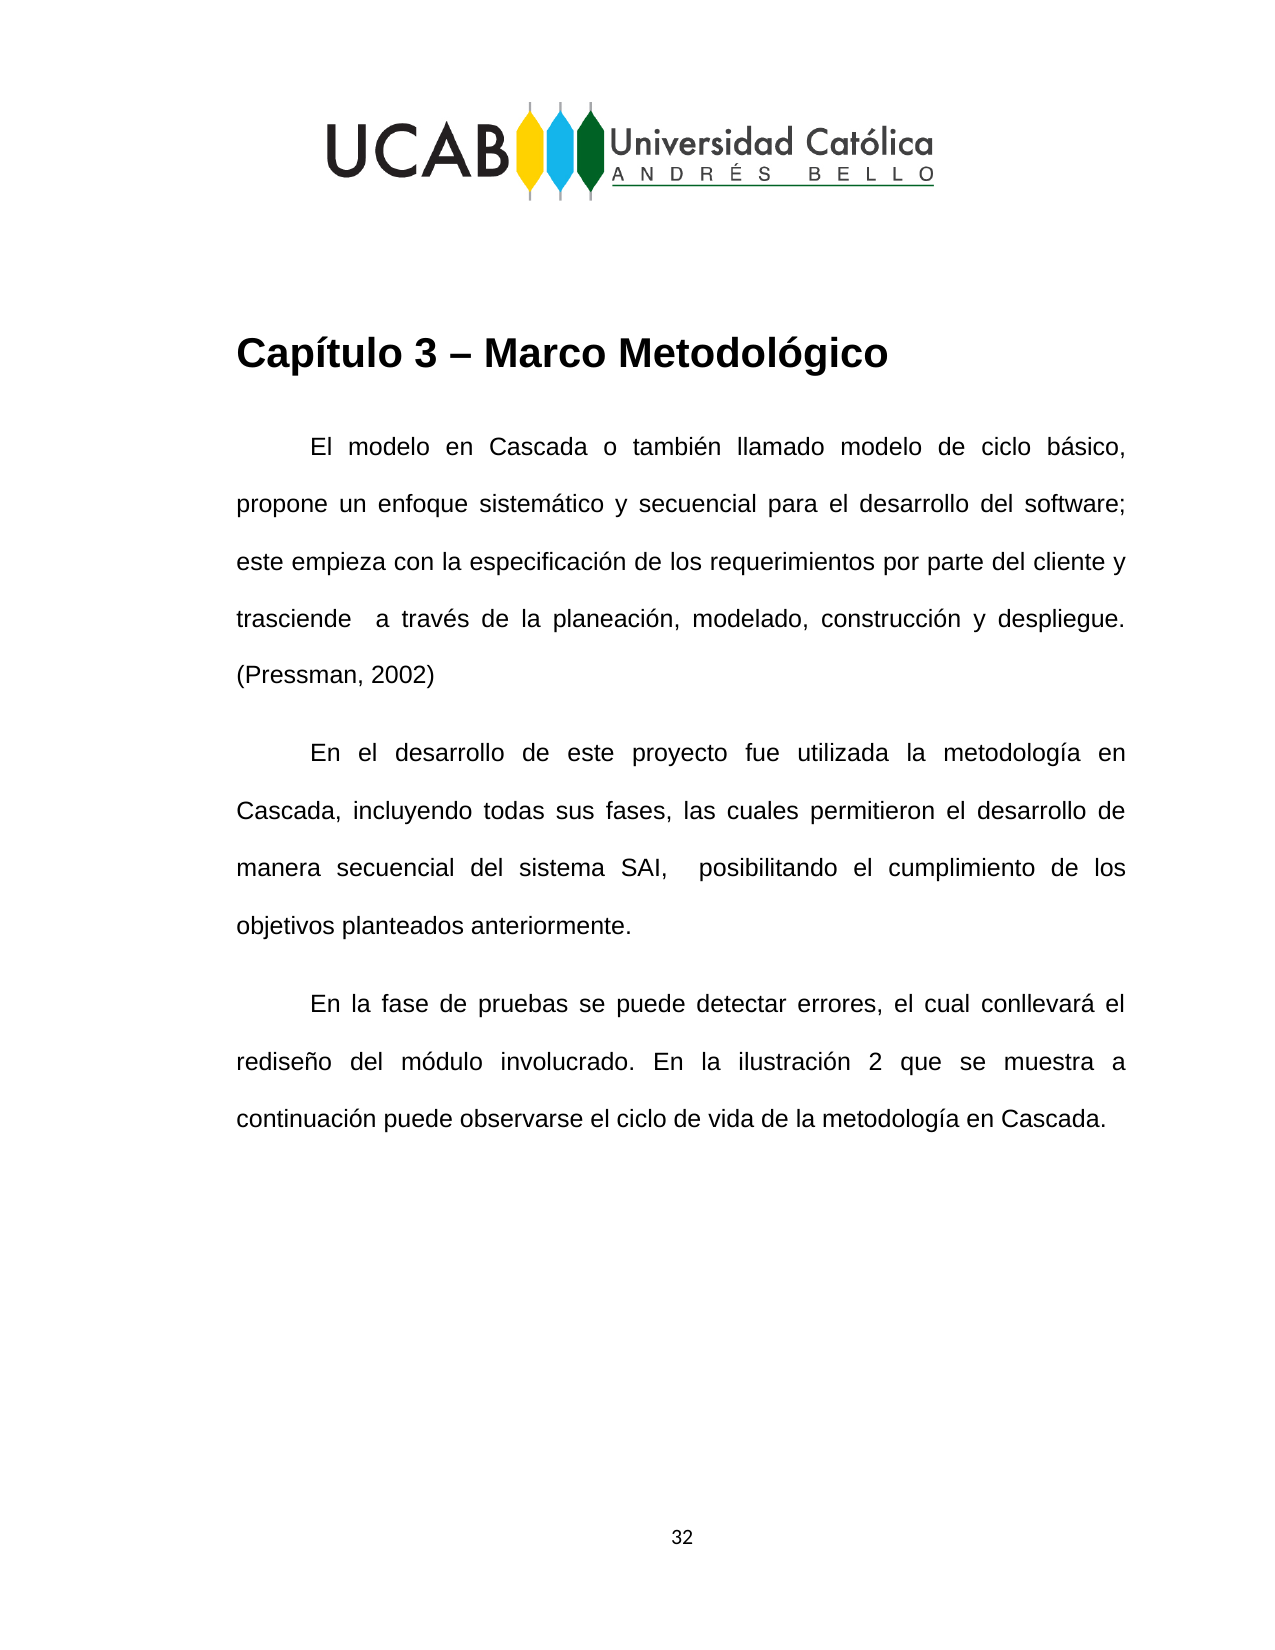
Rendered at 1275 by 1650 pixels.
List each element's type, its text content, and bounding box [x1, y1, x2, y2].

subtitle Capítulo 3 – Marco Metodológico [236, 329, 1127, 377]
text El modelo en Cascada o también llamado modelo de ciclo básico, propone un enfoque sistemático y secuencial para el desarrollo del software; este empieza con la especificación de los requerimientos por parte del cliente y trasciende a través de la planeación, modelado, construcción y despliegue. [236, 432, 1127, 689]
text En la fase de pruebas se puede detectar errores, el cual conllevará el rediseño del módulo involucrado. En la ilustración 2 que se muestra a continuación puede observarse el ciclo de vida de la metodología en Cascada. [236, 989, 1127, 1133]
picture [327, 102, 934, 201]
text En el desarrollo de este proyecto fue utilizada la metodología en Cascada, incluyendo todas sus fases, las cuales permitieron el desarrollo de manera secuencial del sistema SAI, posibilitando el cumplimiento de los objetivos planteados anteriormente. [236, 738, 1127, 939]
